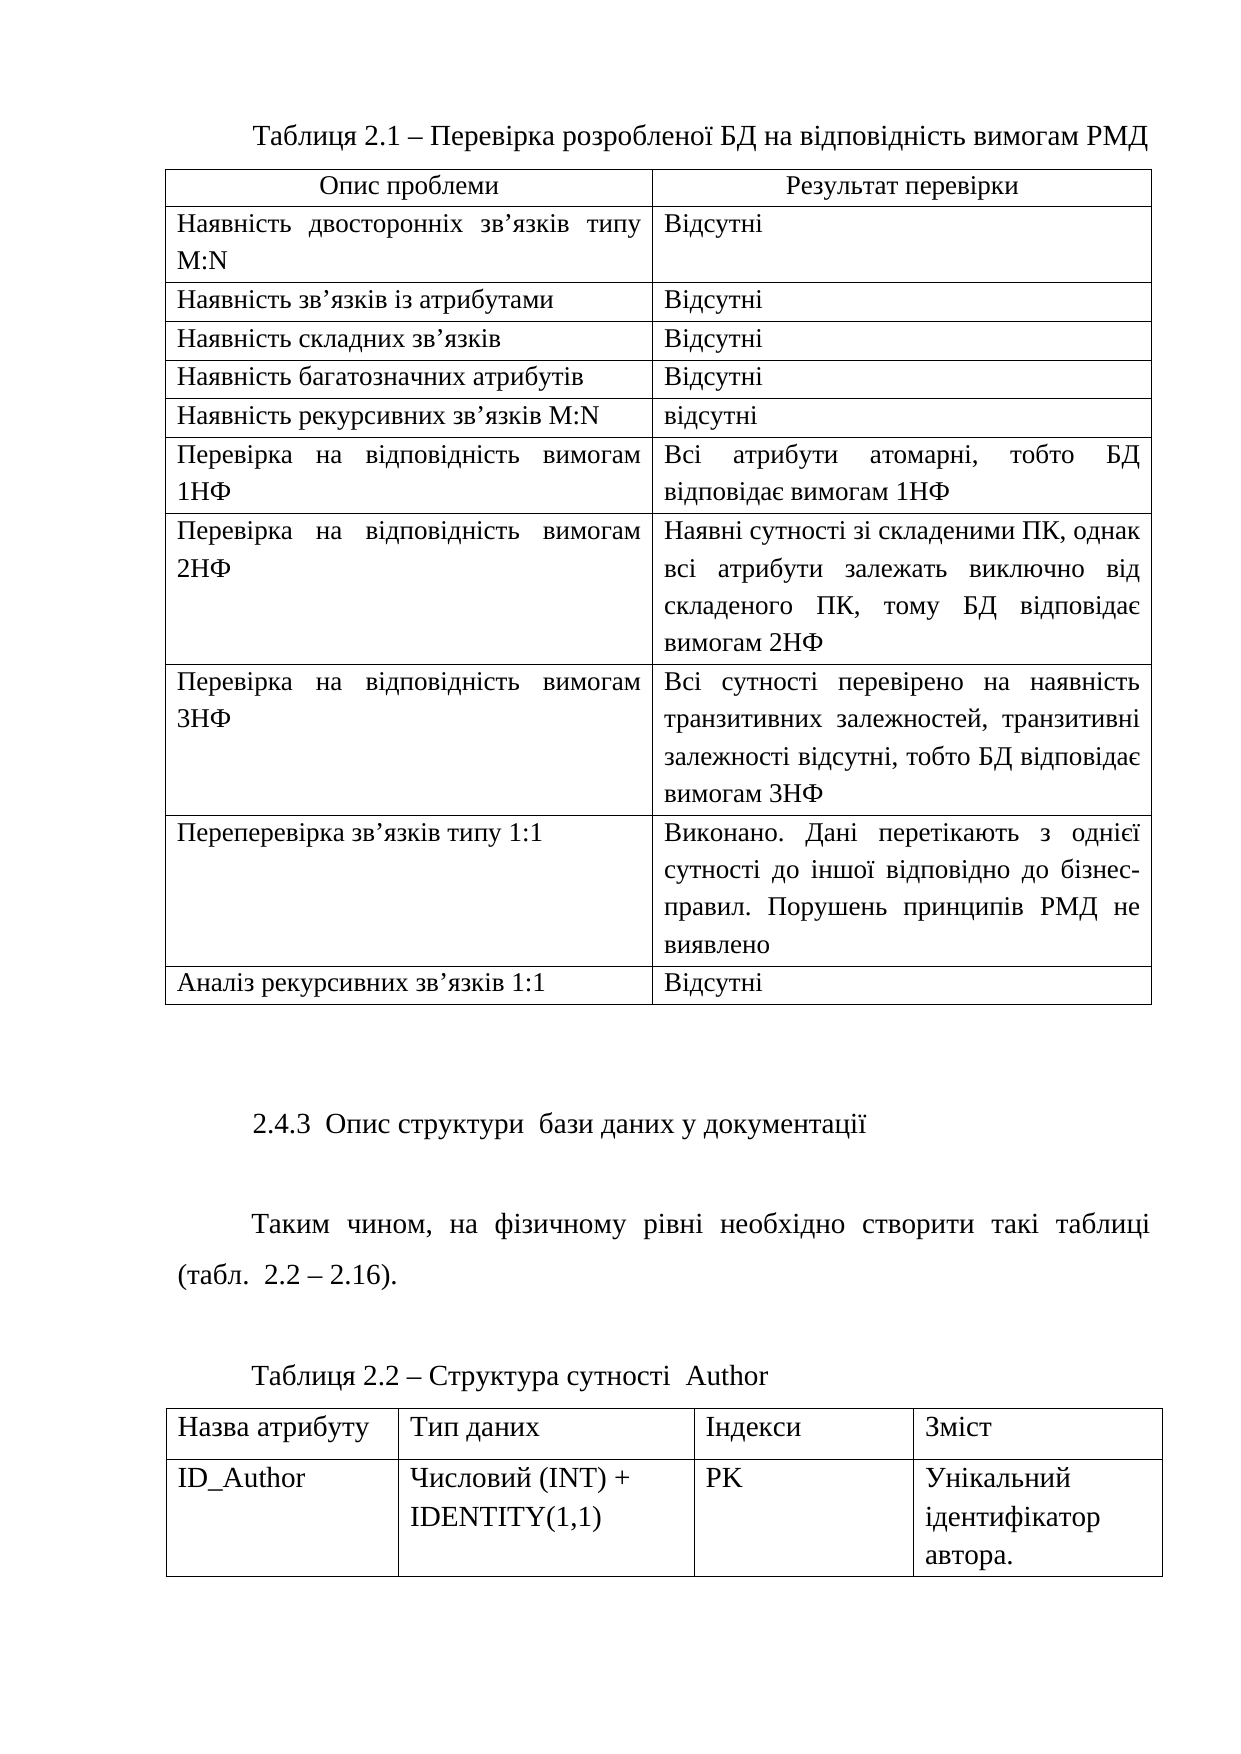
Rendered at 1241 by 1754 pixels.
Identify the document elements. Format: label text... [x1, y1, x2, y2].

table_cell відсутні [653, 399, 1151, 437]
subtitle 2.4.3 Опис структури бази даних у документації [177, 1106, 1152, 1139]
table_cell Наявні сутності зі складеними ПК, однак всі атрибути залежать виключно від складеного ПК, тому БД відповідає вимогам 2НФ [653, 514, 1151, 664]
table_cell Аналіз рекурсивних зв’язків 1:1 [166, 967, 652, 1004]
table_cell ID_Author [167, 1460, 398, 1576]
table_header Опис проблеми [166, 170, 652, 206]
table_cell Наявність рекурсивних зв’язків M:N [166, 399, 652, 437]
text Таким чином, на фізичному рівні необхідно створити такі таблиці (табл. 2.2 – 2.16). [177, 1207, 1152, 1291]
table_cell Всі сутності перевірено на наявність транзитивних залежностей, транзитивні залежності відсутні, тобто БД відповідає вимогам 3НФ [653, 665, 1151, 815]
table_cell Числовий (INT) + IDENTITY(1,1) [399, 1460, 694, 1576]
text Таблиця 2.1 – Перевірка розробленої БД на відповідність вимогам РМД [177, 118, 1152, 152]
table_cell Переперевірка зв’язків типу 1:1 [166, 816, 652, 966]
text Таблиця 2.2 – Структура сутності Author [177, 1358, 1152, 1391]
table_header Зміст [914, 1409, 1162, 1459]
table_cell Наявність зв’язків із атрибутами [166, 283, 652, 321]
table_cell Наявність багатозначних атрибутів [166, 361, 652, 398]
table_cell Всі атрибути атомарні, тобто БД відповідає вимогам 1НФ [653, 438, 1151, 513]
table_cell Відсутні [653, 967, 1151, 1004]
table_cell Перевірка на відповідність вимогам 3НФ [166, 665, 652, 815]
table_header Індекси [695, 1409, 913, 1459]
table_header Результат перевірки [653, 170, 1151, 206]
table_cell Відсутні [653, 322, 1151, 359]
table_cell Унікальний ідентифікатор автора. [914, 1460, 1162, 1576]
table_cell Відсутні [653, 207, 1151, 282]
table_header Тип даних [399, 1409, 694, 1459]
table_cell Відсутні [653, 361, 1151, 398]
table_cell Наявність складних зв’язків [166, 322, 652, 359]
table_header Назва атрибуту [167, 1409, 398, 1459]
table_cell Наявність двосторонніх зв’язків типу M:N [166, 207, 652, 282]
table_cell Відсутні [653, 283, 1151, 321]
table_cell Перевірка на відповідність вимогам 1НФ [166, 438, 652, 513]
table_cell Виконано. Дані перетікають з однієї сутності до іншої відповідно до бізнес-правил. Порушень принципів РМД не виявлено [653, 816, 1151, 966]
table_cell PK [695, 1460, 913, 1576]
table_cell Перевірка на відповідність вимогам 2НФ [166, 514, 652, 664]
